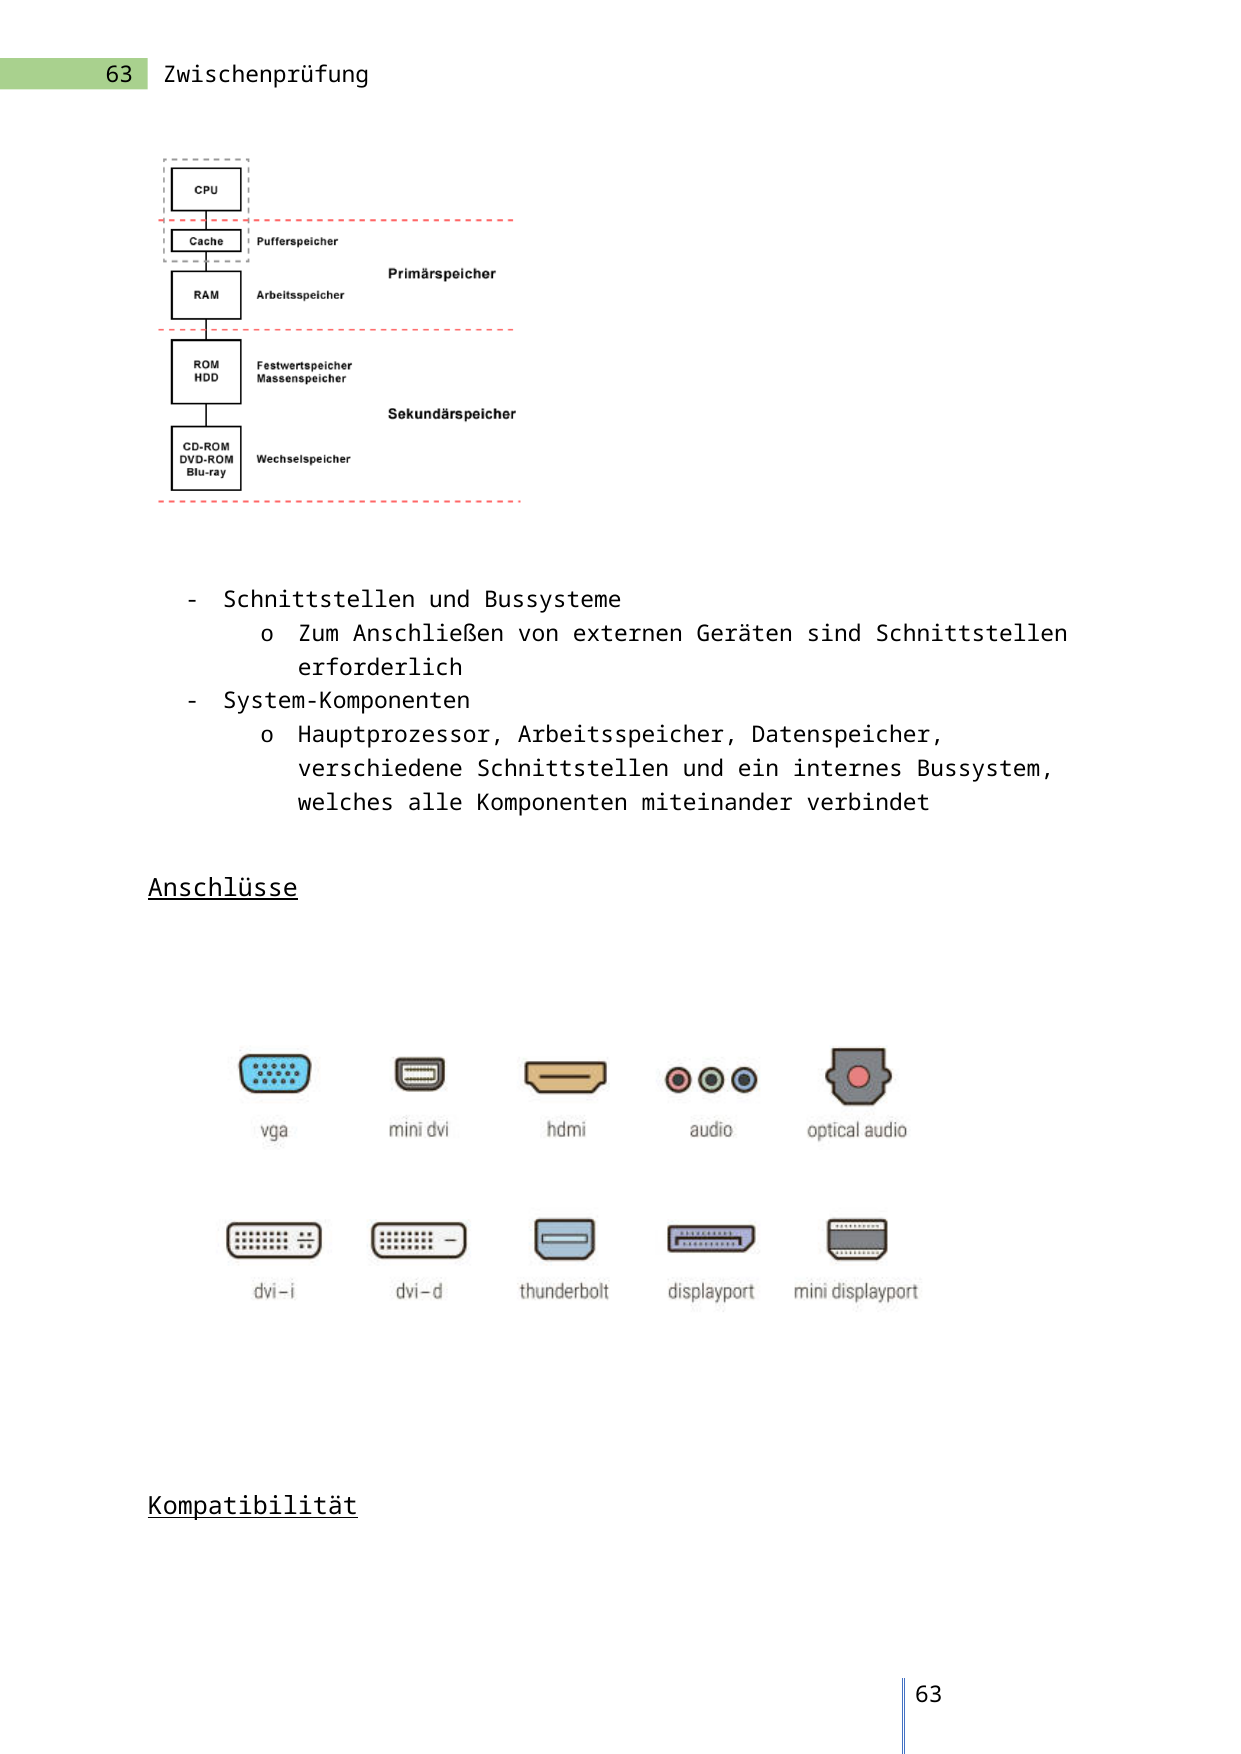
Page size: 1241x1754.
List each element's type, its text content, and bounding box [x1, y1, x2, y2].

list Schnittstellen und Bussysteme [185, 583, 1093, 614]
list Hauptprozessor, Arbeitsspeicher, Datenspeicher, verschiedene Schnittstellen und ein internes Bussystem, welches alle Komponenten miteinander verbindet [260, 718, 1093, 817]
picture [147, 147, 568, 514]
picture [147, 976, 985, 1318]
list Zum Anschließen von externen Geräten sind Schnittstellen erforderlich [260, 617, 1093, 682]
subtitle Kompatibilität [148, 1488, 1093, 1522]
list System-Komponenten [185, 684, 1093, 715]
text Anschlüsse [148, 870, 1093, 904]
